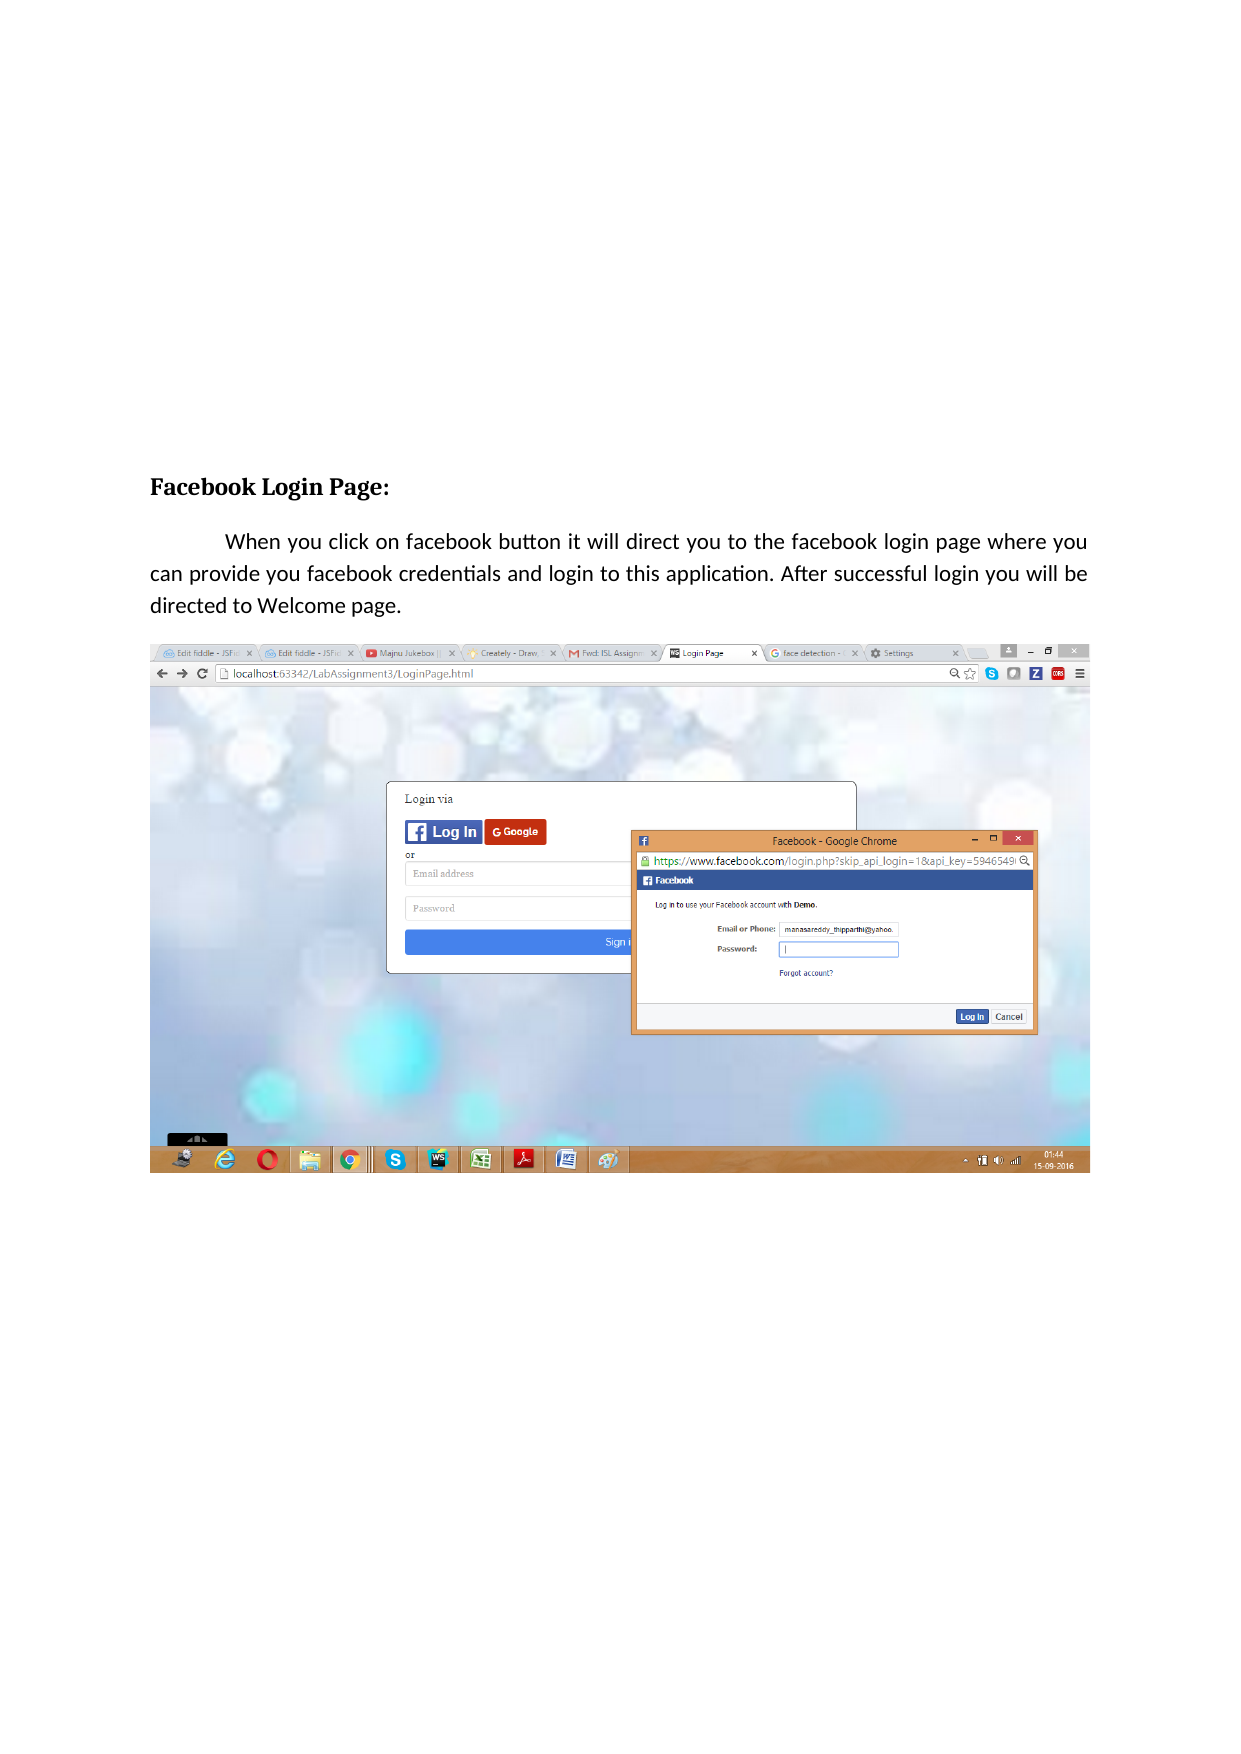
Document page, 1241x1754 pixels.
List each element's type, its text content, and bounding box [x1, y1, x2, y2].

picture [150, 644, 1091, 1173]
text When you click on facebook button it will direct you to the facebook login page where you can provide you facebook credentials and login to this application. After successful login you will be directed to Welcome page. [150, 527, 1090, 619]
text Facebook Login Page: [150, 473, 1090, 502]
